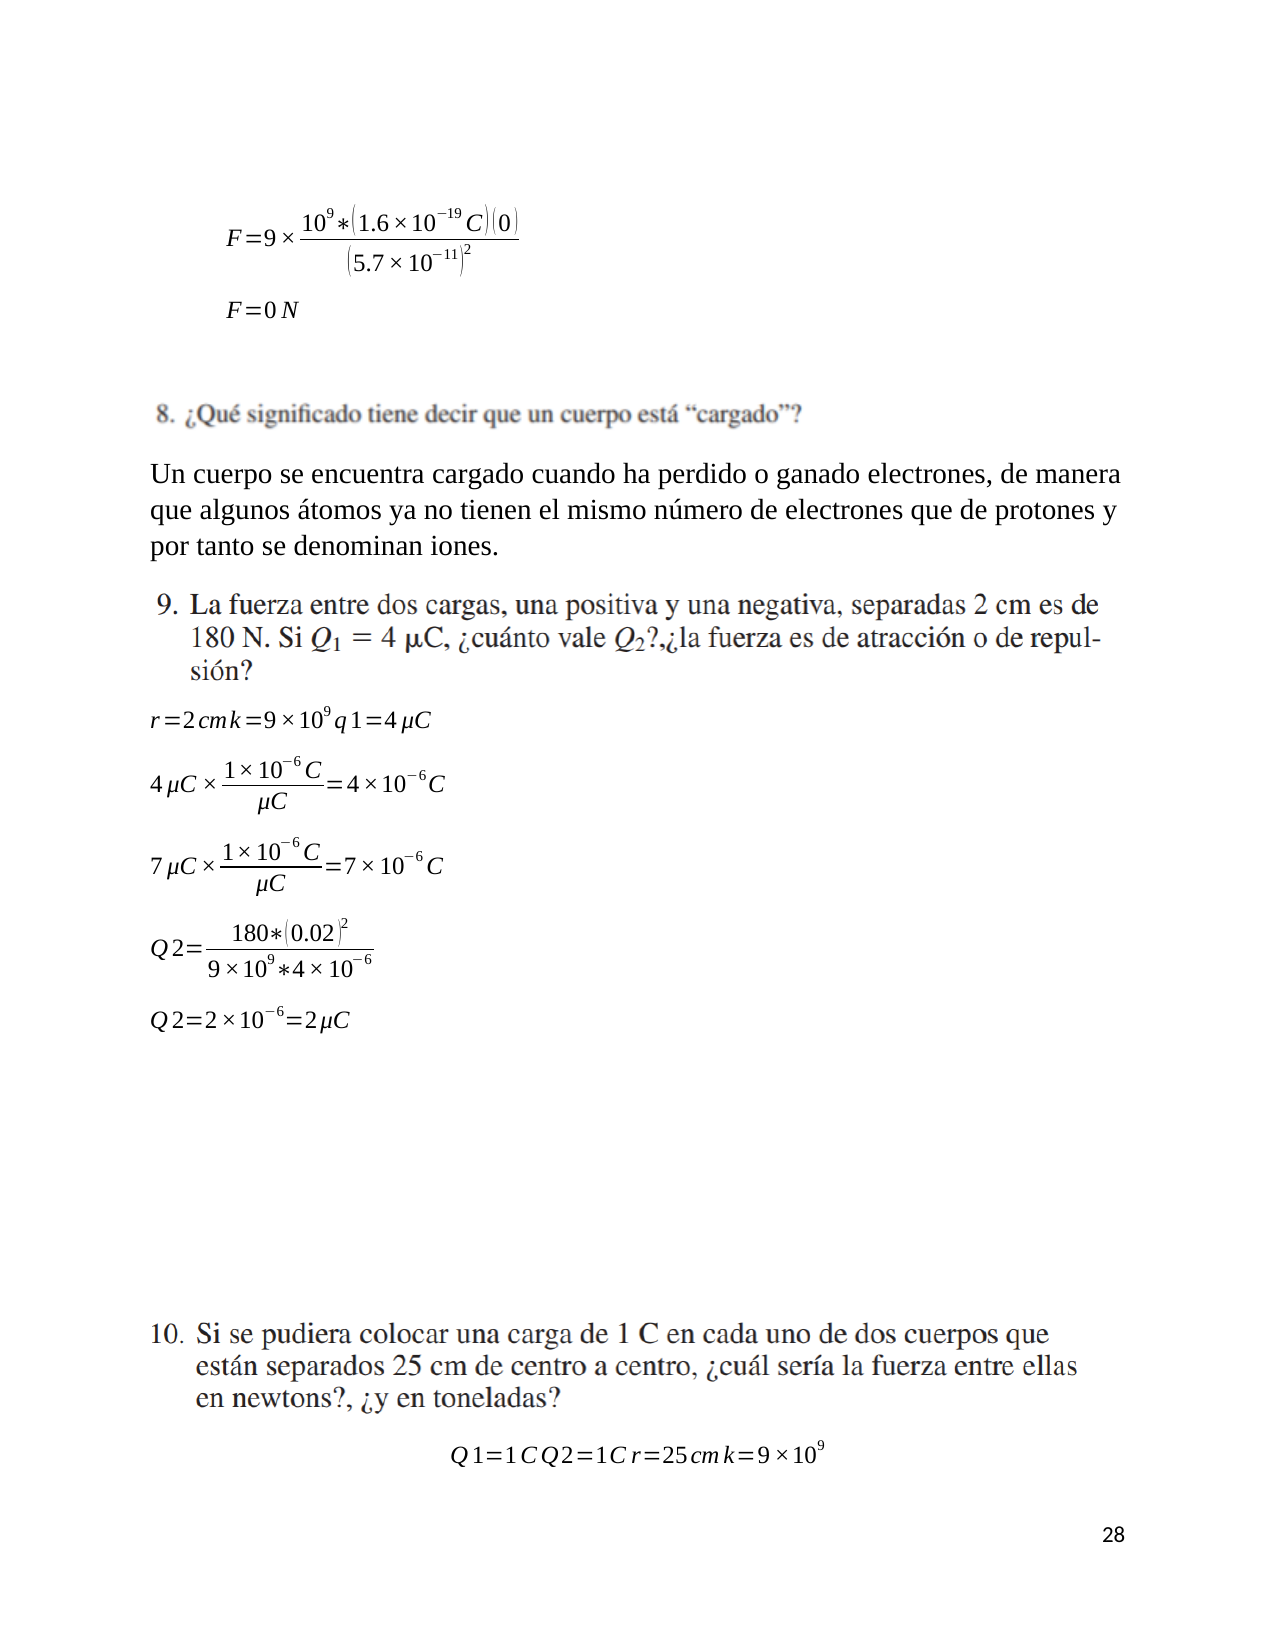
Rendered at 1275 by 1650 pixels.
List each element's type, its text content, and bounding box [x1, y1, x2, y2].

picture [150, 1316, 1125, 1418]
picture [150, 581, 1125, 684]
picture [150, 396, 1061, 438]
text Un cuerpo se encuentra cargado cuando ha perdido o ganado electrones, de manera que algunos átomos ya no tienen el mismo número de electrones que de protones y por tanto se denominan iones. [150, 456, 1125, 562]
